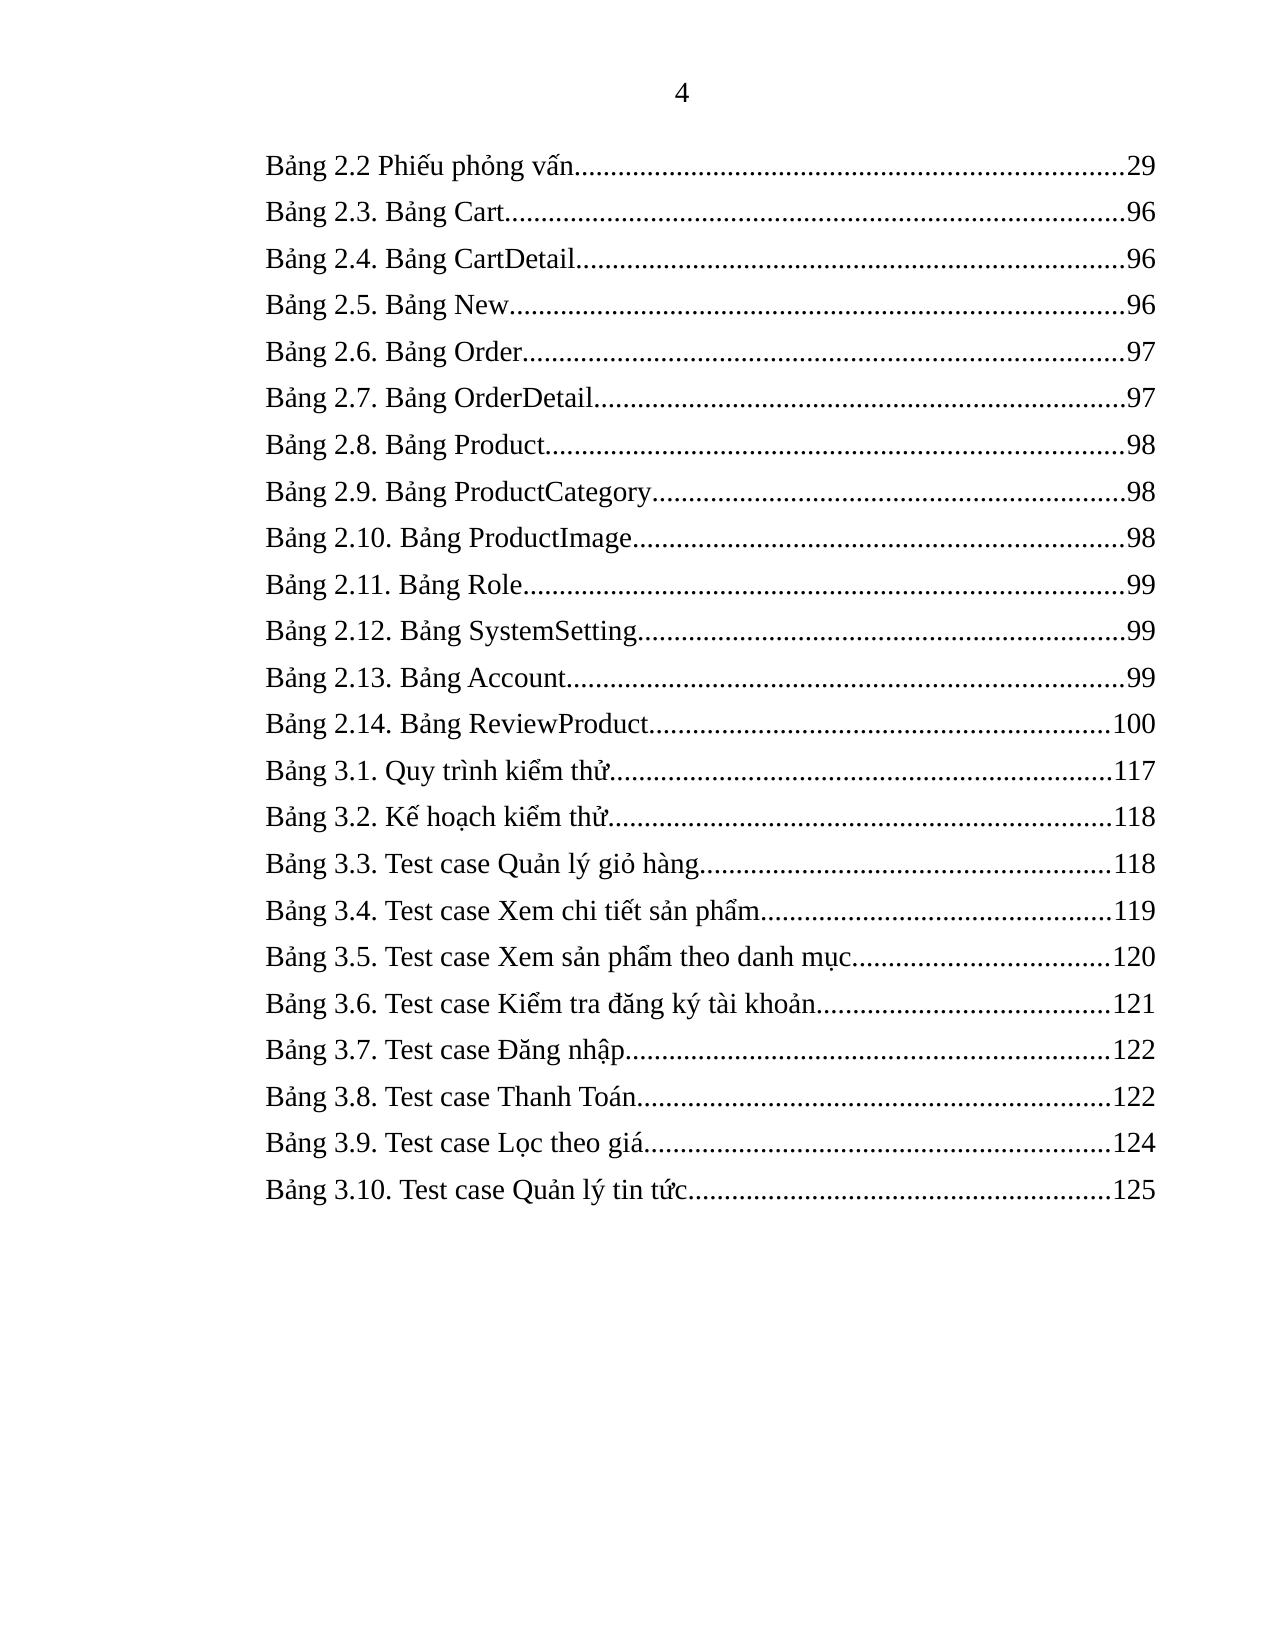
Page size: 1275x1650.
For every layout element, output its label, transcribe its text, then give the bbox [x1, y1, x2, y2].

text Bảng 2.9. Bảng ProductCategory 98 [265, 474, 1157, 507]
text Bảng 3.1. Quy trình kiểm thử 117 [265, 753, 1157, 787]
text Bảng 2.12. Bảng SystemSetting 99 [265, 613, 1157, 647]
text Bảng 3.4. Test case Xem chi tiết sản phẩm 119 [265, 893, 1157, 926]
text Bảng 2.8. Bảng Product 98 [265, 427, 1157, 461]
text Bảng 2.14. Bảng ReviewProduct 100 [265, 706, 1157, 740]
text Bảng 2.13. Bảng Account 99 [265, 660, 1157, 693]
text Bảng 3.8. Test case Thanh Toán 122 [265, 1079, 1157, 1112]
text Bảng 2.10. Bảng ProductImage 98 [265, 520, 1157, 554]
text Bảng 2.5. Bảng New 96 [265, 287, 1157, 321]
text Bảng 3.6. Test case Kiểm tra đăng ký tài khoản 121 [265, 986, 1157, 1019]
text Bảng 3.5. Test case Xem sản phẩm theo danh mục 120 [265, 939, 1157, 973]
text Bảng 3.3. Test case Quản lý giỏ hàng 118 [265, 846, 1157, 880]
text Bảng 3.9. Test case Lọc theo giá 124 [265, 1126, 1157, 1159]
text Bảng 3.7. Test case Đăng nhập 122 [265, 1032, 1157, 1066]
text Bảng 2.3. Bảng Cart 96 [265, 194, 1157, 228]
text Bảng 3.2. Kế hoạch kiểm thử 118 [265, 799, 1157, 833]
text Bảng 2.4. Bảng CartDetail 96 [265, 241, 1157, 274]
text Bảng 3.10. Test case Quản lý tin tức 125 [265, 1172, 1157, 1206]
text Bảng 2.11. Bảng Role 99 [265, 567, 1157, 600]
text Bảng 2.2 Phiếu phỏng vấn 29 [265, 148, 1157, 181]
text Bảng 2.6. Bảng Order 97 [265, 334, 1157, 367]
text Bảng 2.7. Bảng OrderDetail 97 [265, 381, 1157, 414]
